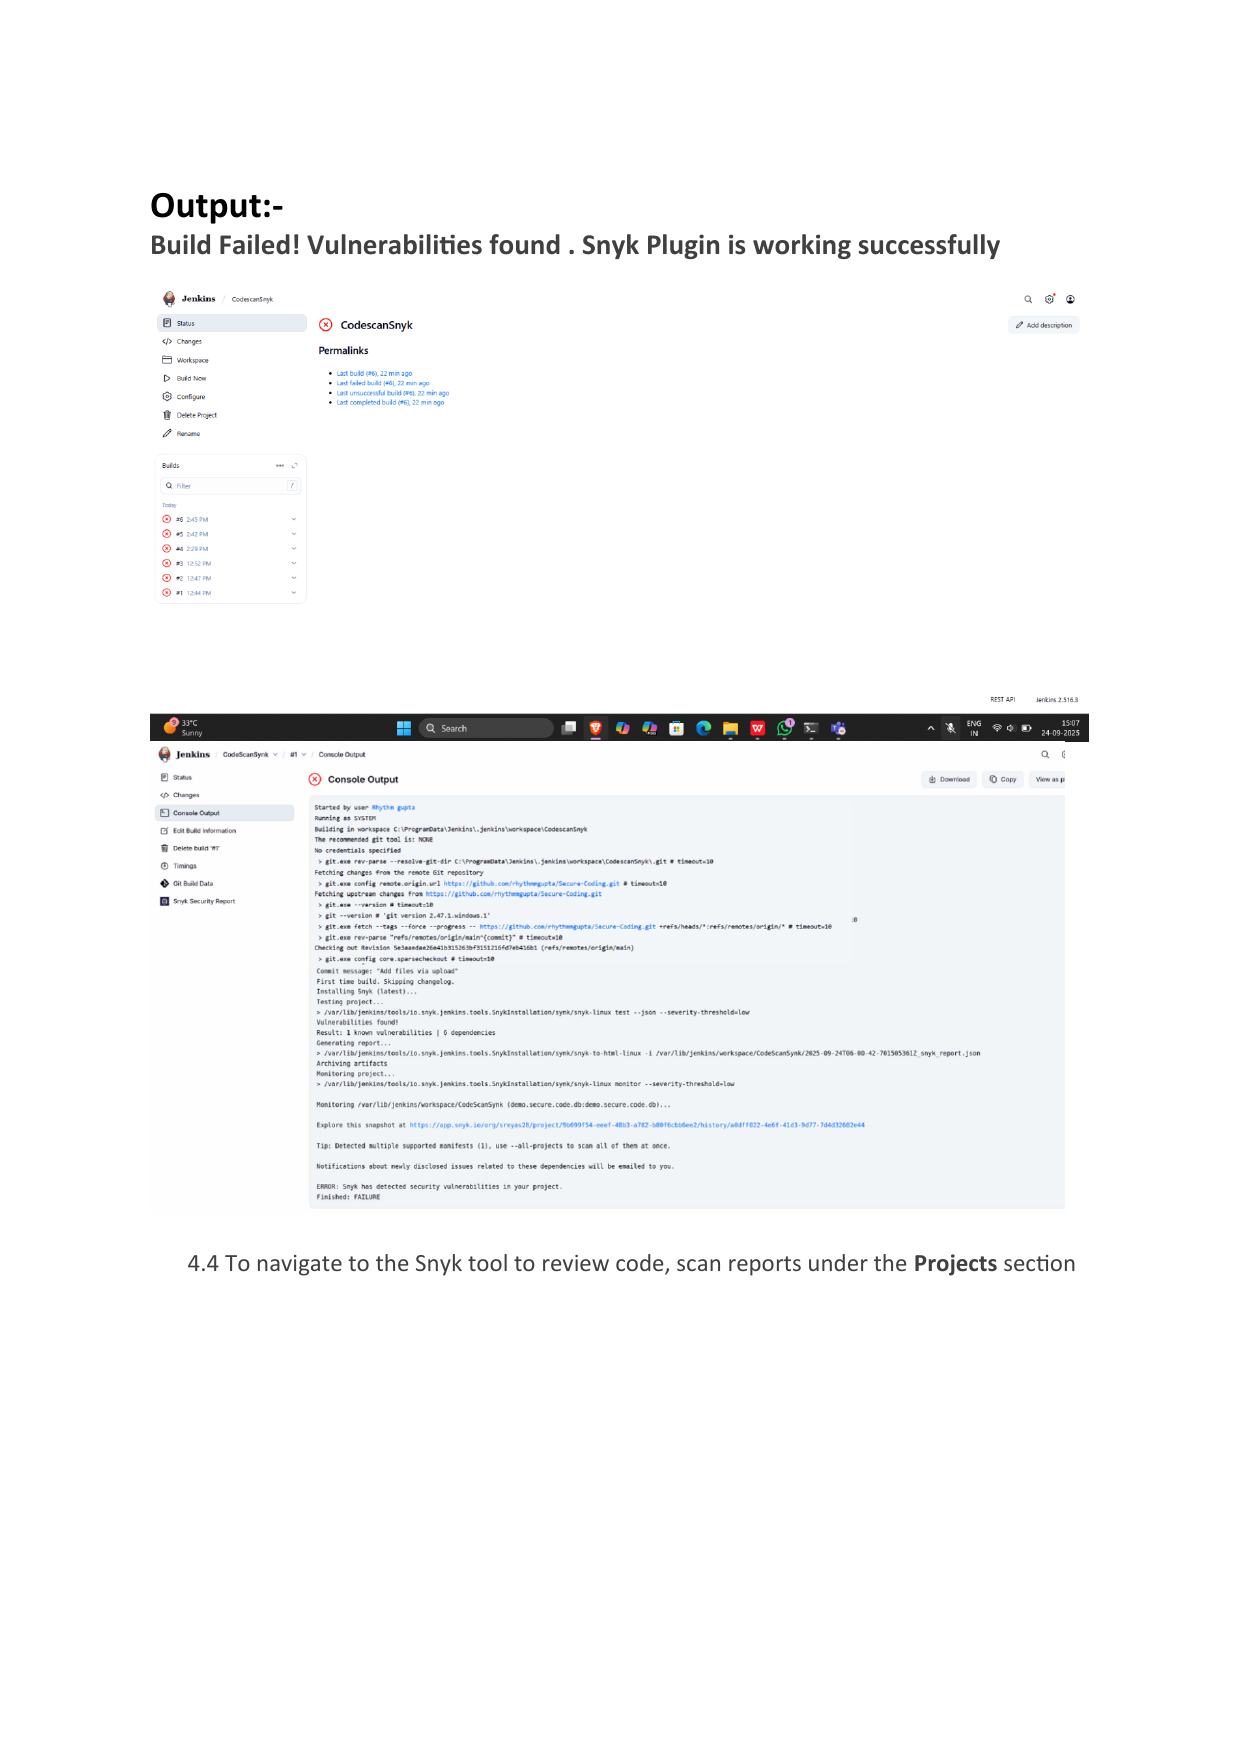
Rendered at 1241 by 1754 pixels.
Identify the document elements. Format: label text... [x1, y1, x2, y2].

text Build Failed! Vulnerabilities found . Snyk Plugin is working successfully [150, 226, 1090, 262]
list To navigate to the Snyk tool to review code, scan reports under the Projects section [187, 1247, 1090, 1277]
text Output:- [150, 181, 1090, 226]
picture [150, 288, 1089, 1217]
